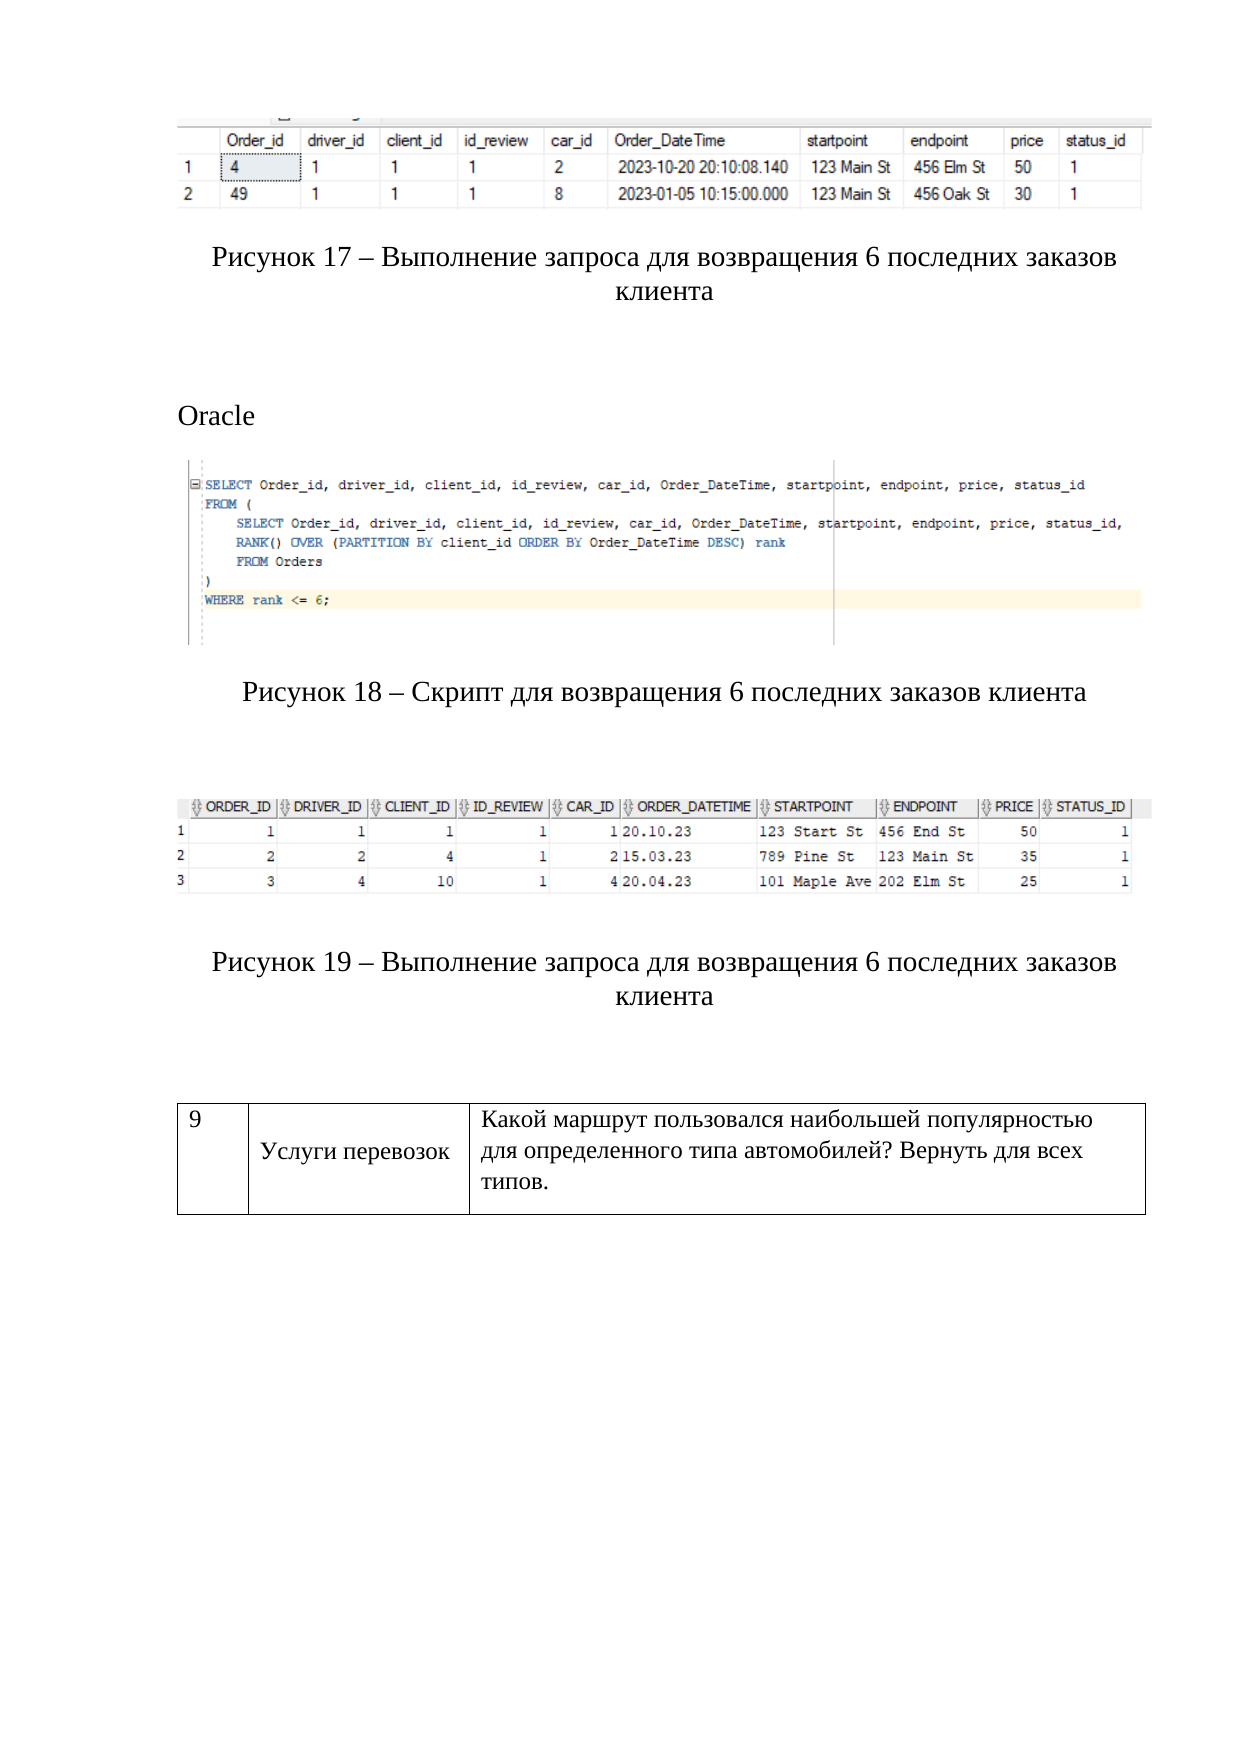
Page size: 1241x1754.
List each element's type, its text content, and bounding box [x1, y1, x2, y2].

text Рисунок 19 – Выполнение запроса для возвращения 6 последних заказов клиента [177, 944, 1152, 1011]
picture [177, 799, 1152, 915]
table_header Какой маршрут пользовался наибольшей популярностью для определенного типа автомобилей? Вернуть для всех типов. [470, 1104, 1145, 1214]
table_header Услуги перевозок [249, 1104, 469, 1214]
text Рисунок 18 – Скрипт для возвращения 6 последних заказов клиента [177, 674, 1152, 707]
picture [177, 118, 1152, 210]
picture [187, 460, 1142, 645]
text Рисунок 17 – Выполнение запроса для возвращения 6 последних заказов клиента [177, 239, 1152, 306]
text Oracle [177, 398, 1152, 432]
table_header 9 [178, 1104, 248, 1214]
